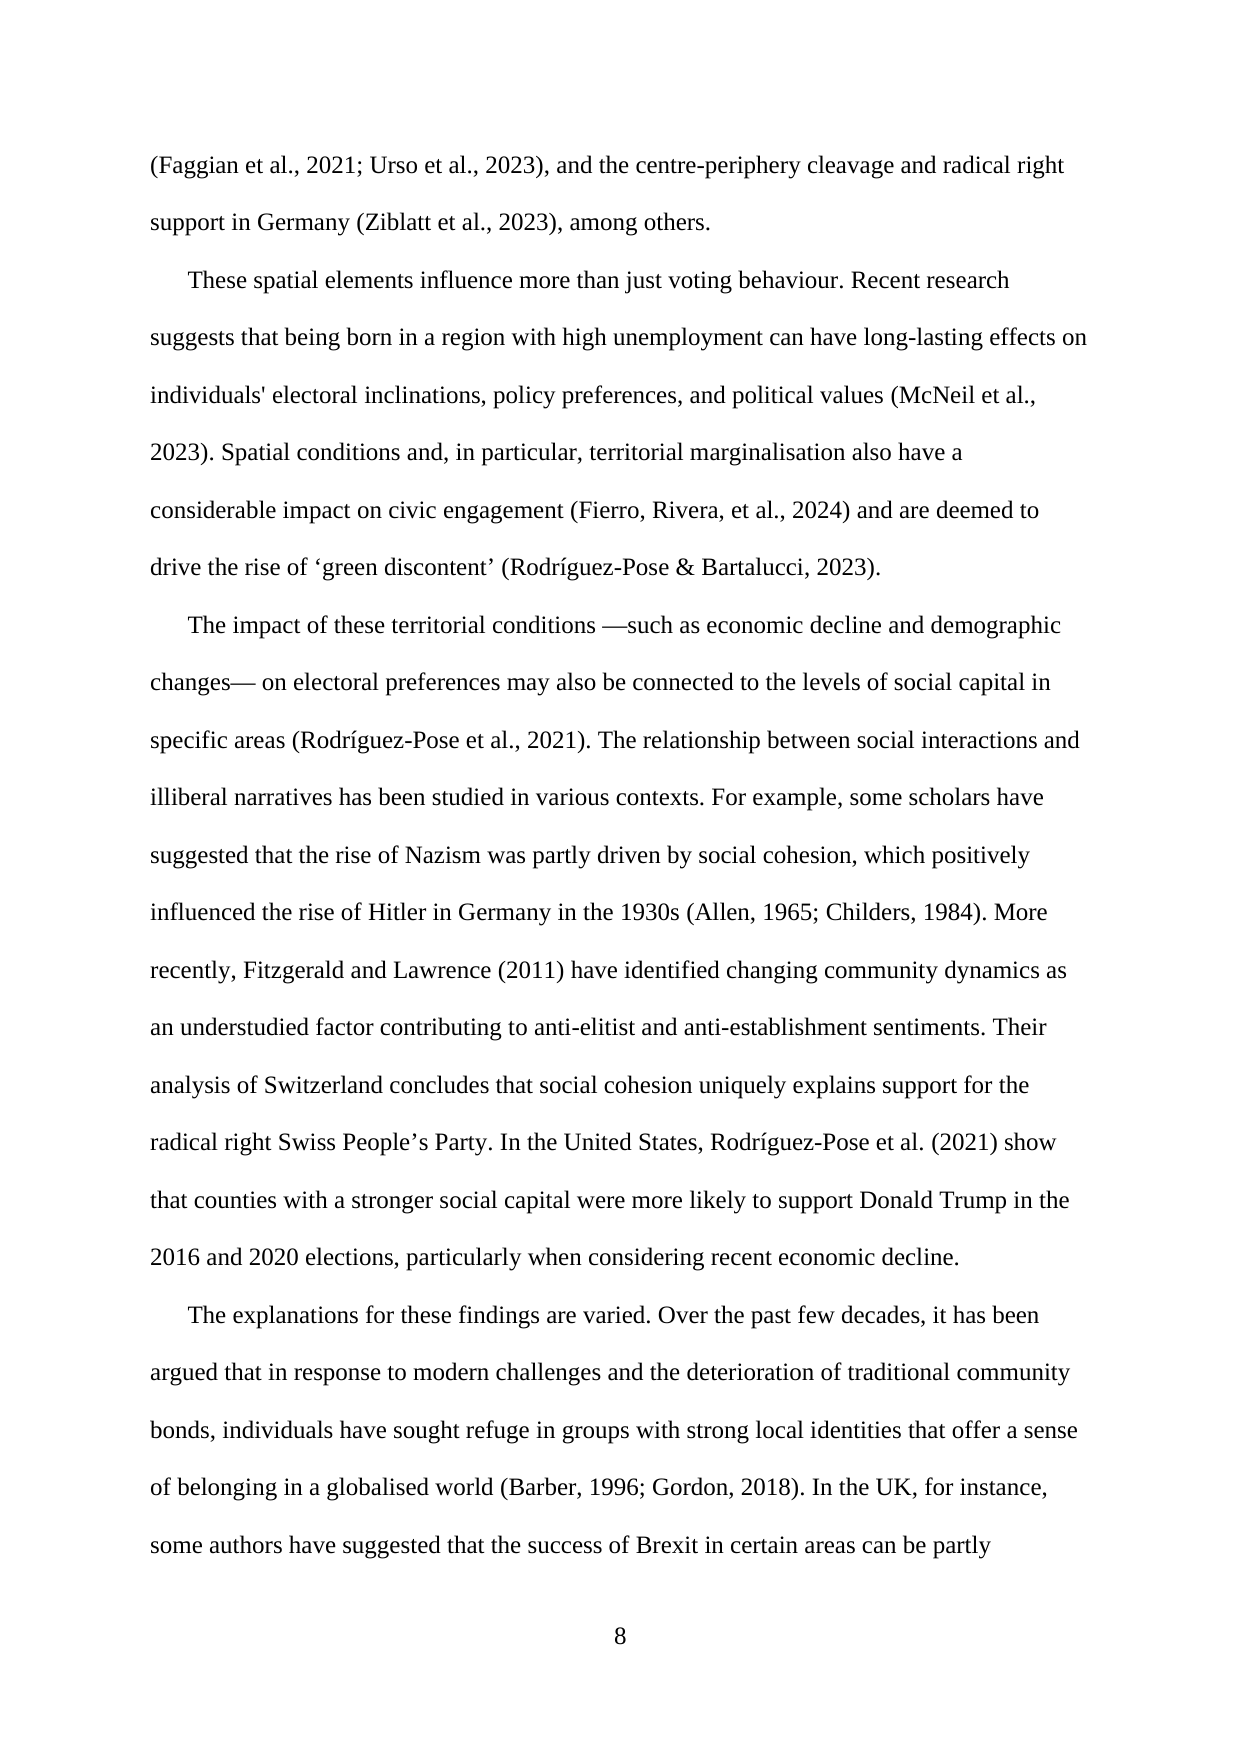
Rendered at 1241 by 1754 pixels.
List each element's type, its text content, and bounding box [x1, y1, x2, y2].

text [150, 1300, 1090, 1559]
text The impact of these territorial conditions —such as economic decline and demographic changes— on electoral preferences may also be connected to the levels of social capital in specific areas (Rodríguez-Pose et al., 2021). The relationship between social interactions and illiberal narratives has been studied in various contexts. For example, some scholars have suggested that the rise of Nazism was partly driven by social cohesion, which positively influenced the rise of Hitler in Germany in the 1930s (Allen, 1965; Childers, 1984). More recently, Fitzgerald and Lawrence (2011) have identified changing community dynamics as an understudied factor contributing to anti-elitist and anti-establishment sentiments. Their analysis of Switzerland concludes that social cohesion uniquely explains support for the radical right Swiss People’s Party. In the United States, Rodríguez-Pose et al. (2021) show that counties with a stronger social capital were more likely to support Donald Trump in the 2016 and 2020 elections, particularly when considering recent economic decline. [150, 610, 1090, 1271]
text These spatial elements influence more than just voting behaviour. Recent research suggests that being born in a region with high unemployment can have long-lasting effects on individuals' electoral inclinations, policy preferences, and political values (McNeil et al., 2023). Spatial conditions and, in particular, territorial marginalisation also have a considerable impact on civic engagement (Fierro, Rivera, et al., 2024) and are deemed to drive the rise of ‘green discontent’ (Rodríguez-Pose & Bartalucci, 2023). [150, 265, 1090, 581]
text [150, 150, 1090, 236]
